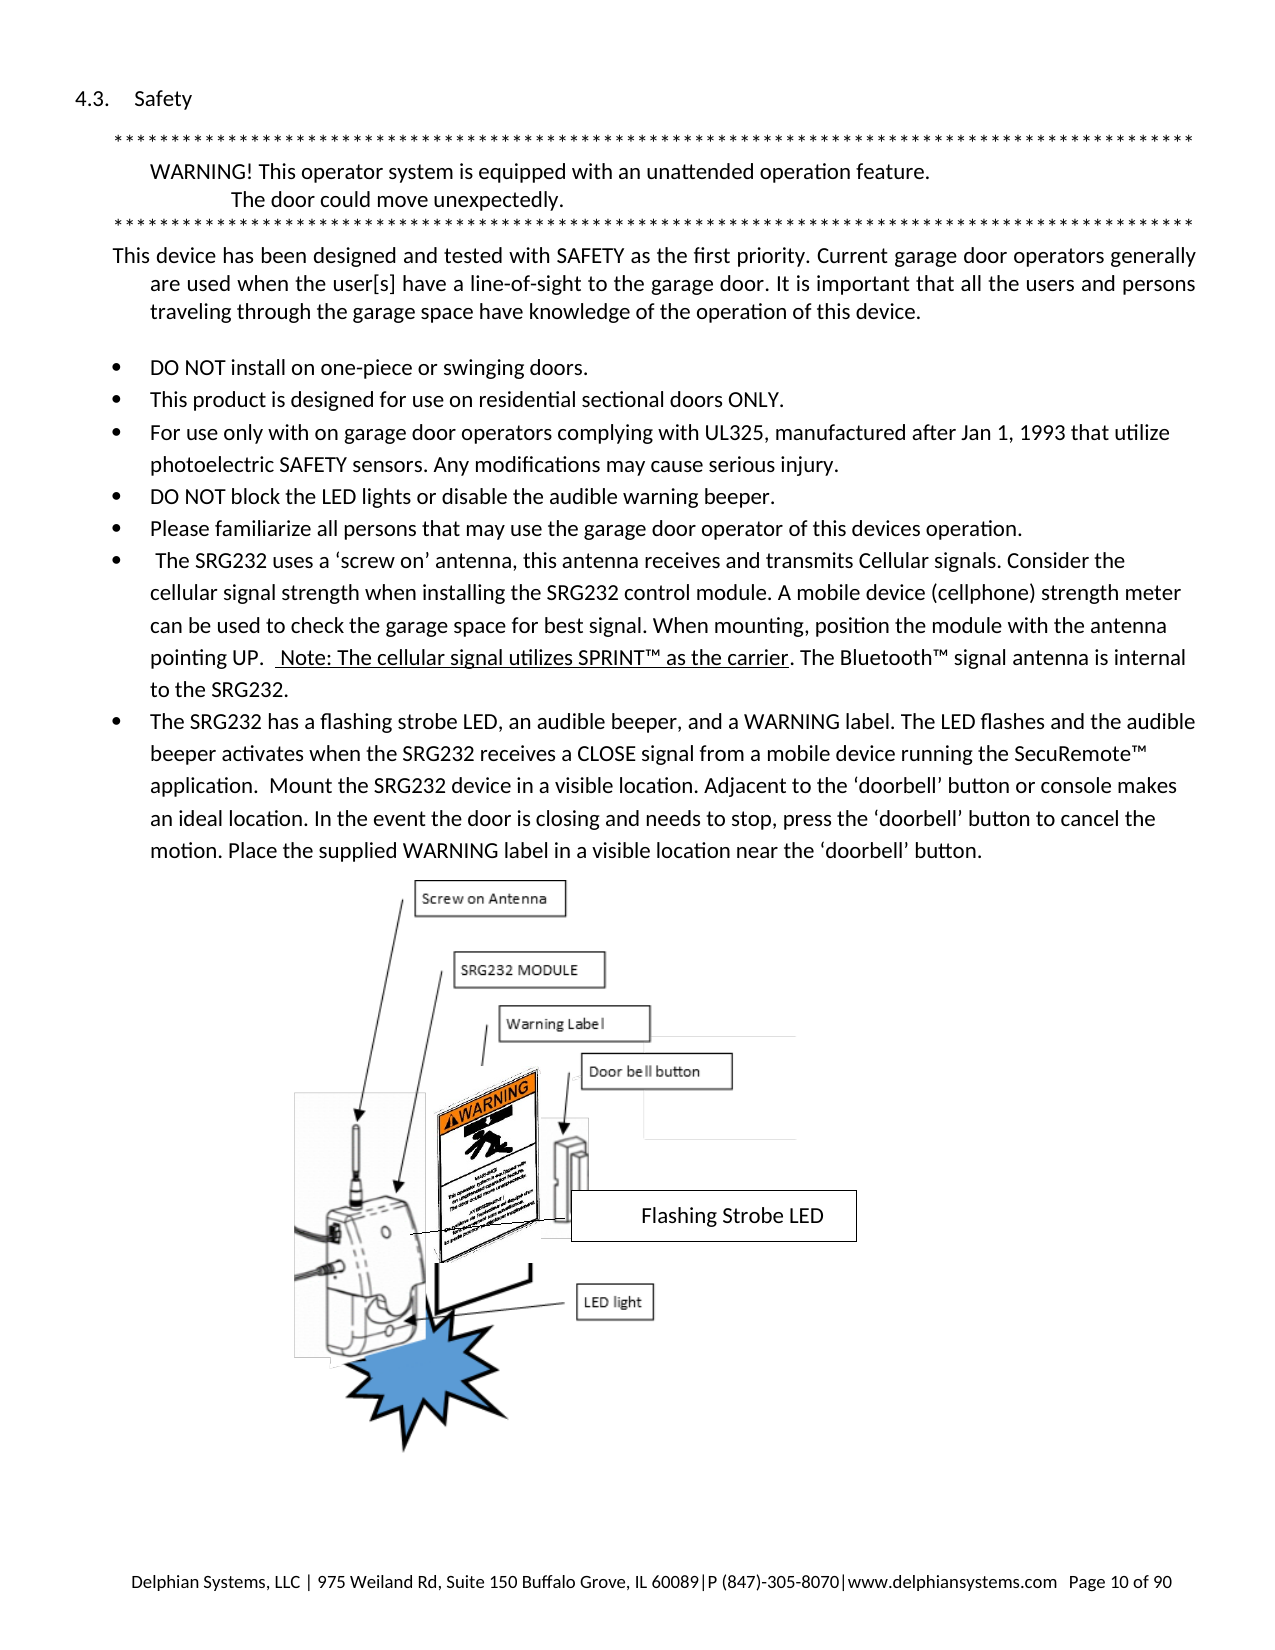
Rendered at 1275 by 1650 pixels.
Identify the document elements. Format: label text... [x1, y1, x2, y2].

list DO NOT install on one-piece or swinging doors. [112, 353, 1198, 381]
list Please familiarize all persons that may use the garage door operator of this devices operation. [112, 514, 1198, 542]
text This device has been designed and tested with SAFETY as the first priority. Current garage door operators generally are used when the user[s] have a line-of-sight to the garage door. It is important that all the users and persons traveling through the garage space have knowledge of the operation of this device. [112, 241, 1198, 325]
list DO NOT block the LED lights or disable the audible warning beeper. [112, 482, 1198, 510]
text *********************************************************************************************** [112, 213, 1198, 241]
subtitle Safety [75, 84, 1198, 112]
list This product is designed for use on residential sectional doors ONLY. [112, 385, 1198, 413]
picture [293, 880, 797, 1454]
text The door could move unexpectedly. [112, 185, 1198, 213]
list The SRG232 has a flashing strobe LED, an audible beeper, and a WARNING label. The LED flashes and the audible beeper activates when the SRG232 receives a CLOSE signal from a mobile device running the SecuRemote™ application. Mount the SRG232 device in a visible location. Adjacent to the ‘doorbell’ button or console makes an ideal location. In the event the door is closing and needs to stop, press the ‘doorbell’ button to cancel the motion. Place the supplied WARNING label in a visible location near the ‘doorbell’ button. [112, 707, 1198, 864]
list The SRG232 uses a ‘screw on’ antenna, this antenna receives and transmits Cellular signals. Consider the cellular signal strength when installing the SRG232 control module. A mobile device (cellphone) strength meter can be used to check the garage space for best signal. When mounting, position the module with the antenna pointing UP. Note: The cellular signal utilizes SPRINT™ as the carrier. The Bluetooth™ signal antenna is internal to the SRG232. [112, 546, 1198, 703]
text ***********************************************************************************************WARNING! This operator system is equipped with an unattended operation feature. [112, 129, 1198, 185]
list For use only with on garage door operators complying with UL325, manufactured after Jan 1, 1993 that utilize photoelectric SAFETY sensors. Any modifications may cause serious injury. [112, 418, 1198, 478]
